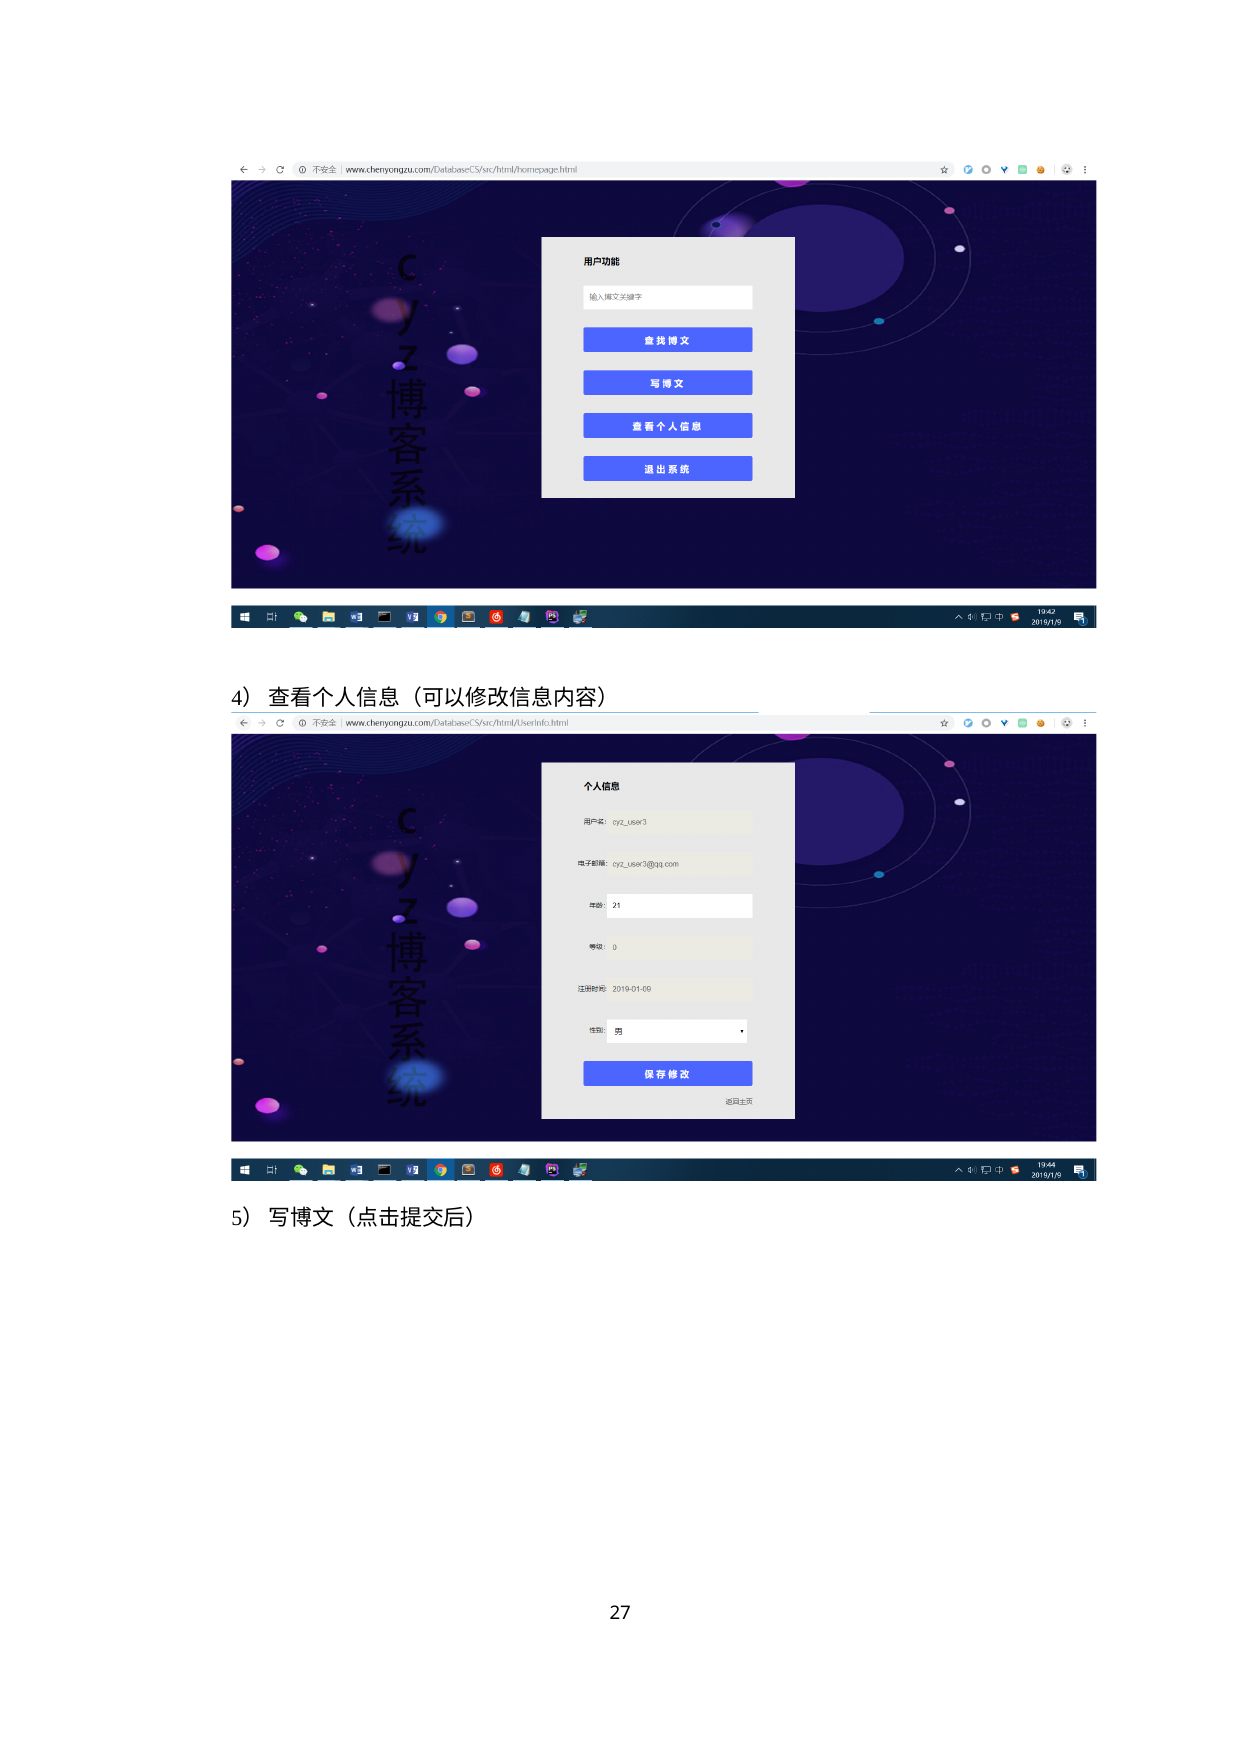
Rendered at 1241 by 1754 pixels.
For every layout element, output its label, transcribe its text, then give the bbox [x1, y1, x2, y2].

list 写博文（点击提交后） [231, 1200, 1053, 1232]
list 查看个人信息（可以修改信息内容） [231, 680, 1053, 712]
picture [231, 159, 1097, 628]
picture [231, 712, 1097, 1181]
